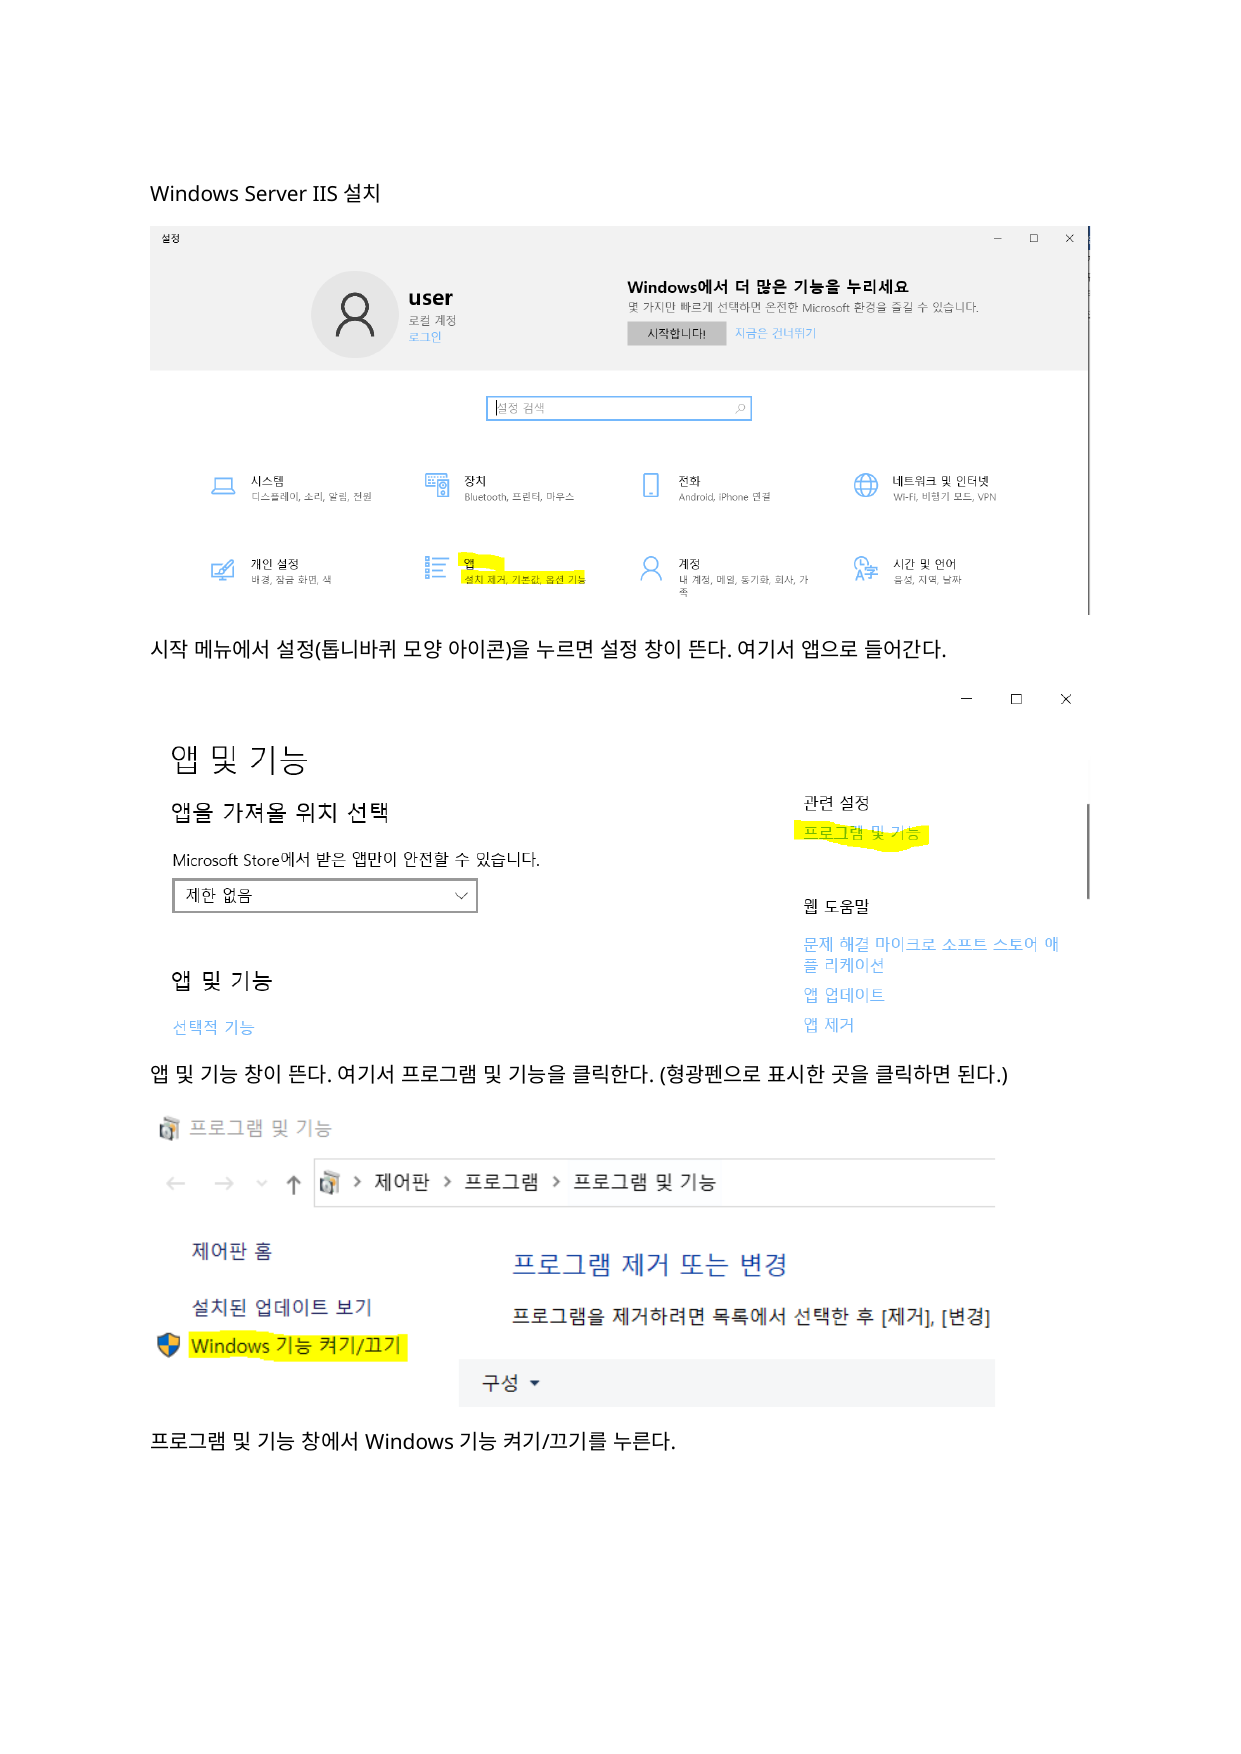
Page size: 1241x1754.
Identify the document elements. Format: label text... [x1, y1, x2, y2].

subtitle Windows Server IIS 설치 [150, 177, 1090, 207]
picture [150, 1107, 996, 1407]
text 프로그램 및 기능 창에서 Windows 기능 켜기/끄기를 누른다. [150, 1425, 1090, 1456]
text 시작 메뉴에서 설정(톱니바퀴 모양 아이콘)을 누르면 설정 창이 뜬다. 여기서 앱으로 들어간다. [150, 633, 1090, 664]
text 앱 및 기능 창이 뜬다. 여기서 프로그램 및 기능을 클릭한다. (형광펜으로 표시한 곳을 클릭하면 된다.) [150, 1058, 1090, 1088]
picture [150, 226, 1091, 615]
picture [150, 682, 1091, 1040]
